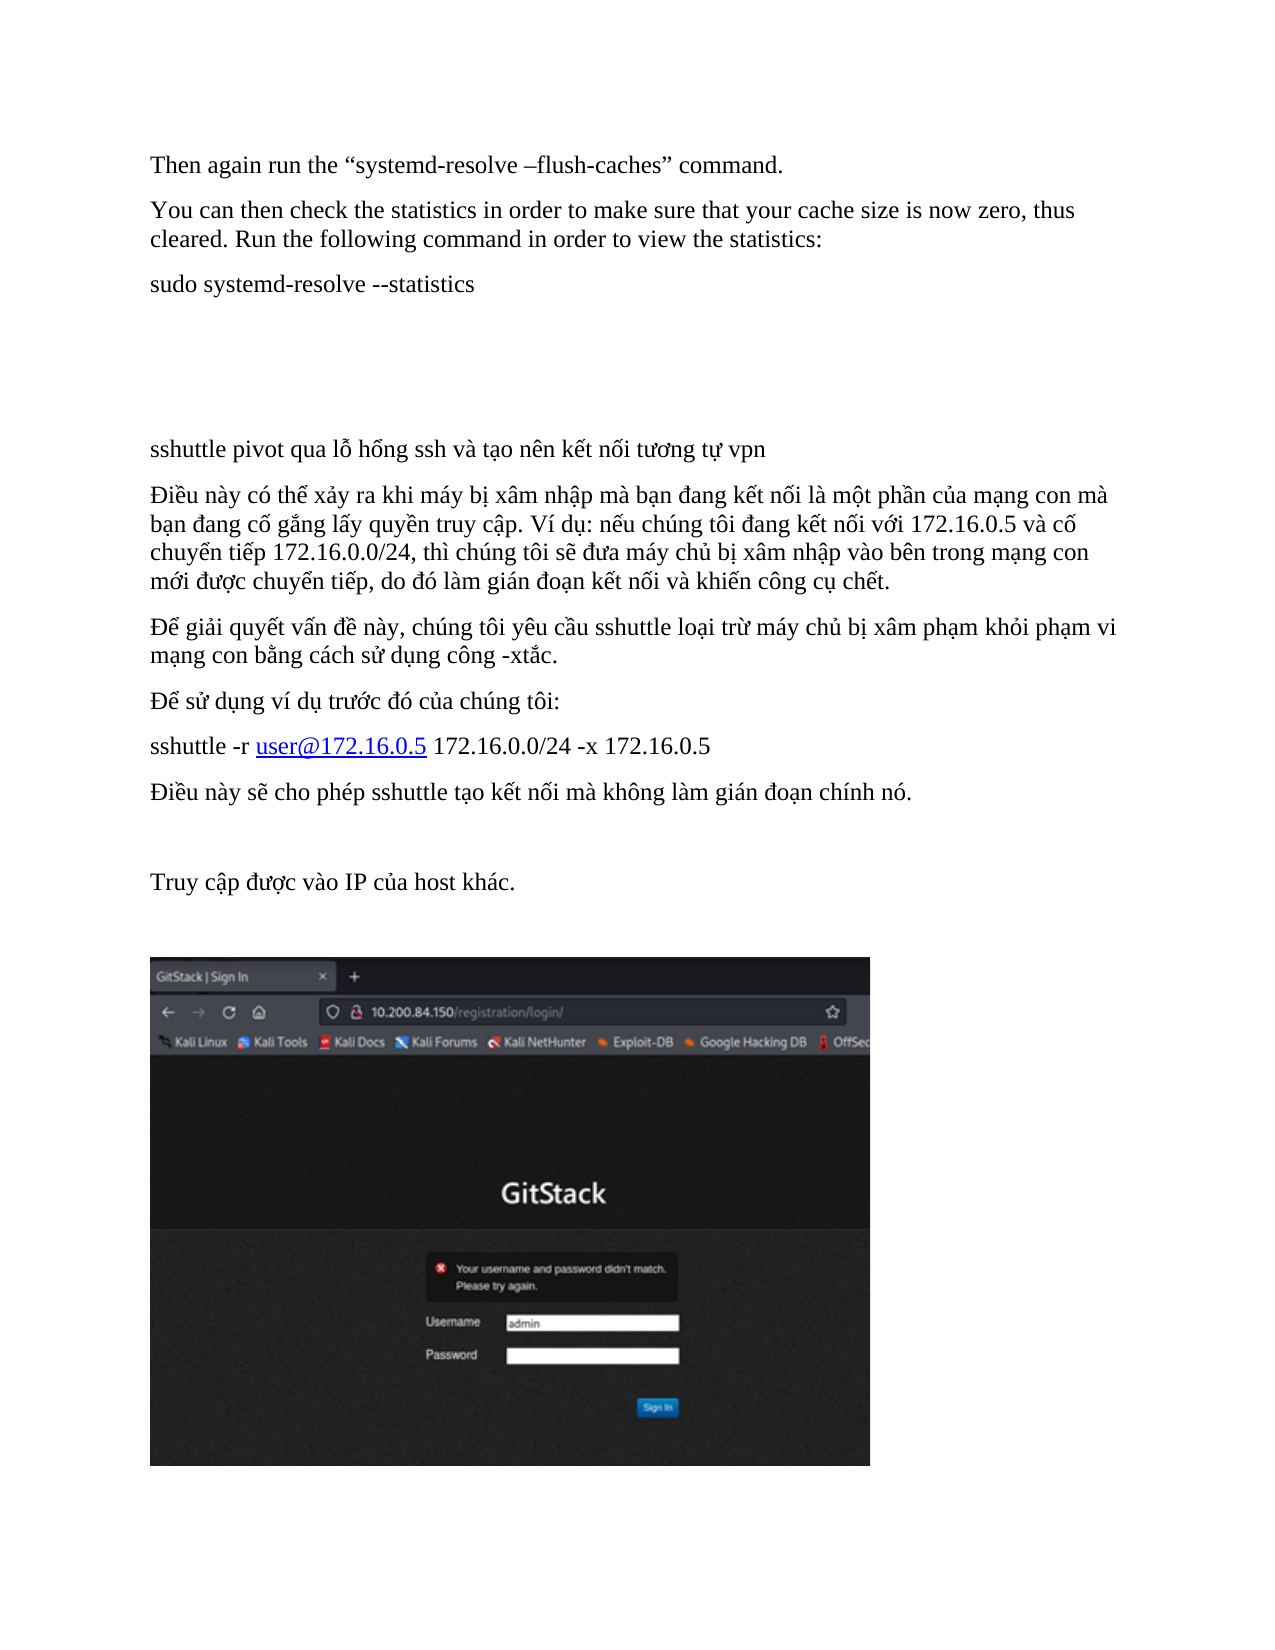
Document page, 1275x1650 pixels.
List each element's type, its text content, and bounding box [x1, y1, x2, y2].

text Để giải quyết vấn đề này, chúng tôi yêu cầu sshuttle loại trừ máy chủ bị xâm phạm khỏi phạm vi mạng con bằng cách sử dụng công -xtắc. [150, 612, 1125, 669]
text sshuttle pivot qua lỗ hổng ssh và tạo nên kết nối tương tự vpn [150, 434, 1125, 463]
text Điều này sẽ cho phép sshuttle tạo kết nối mà không làm gián đoạn chính nó. [150, 777, 1125, 805]
text You can then check the statistics in order to make sure that your cache size is now zero, thus cleared. Run the following command in order to view the statistics: [150, 195, 1125, 253]
text Truy cập được vào IP của host khác. [150, 867, 1125, 896]
text sudo systemd-resolve --statistics [150, 269, 1125, 298]
text Điều này có thể xảy ra khi máy bị xâm nhập mà bạn đang kết nối là một phần của mạng con mà bạn đang cố gắng lấy quyền truy cập. Ví dụ: nếu chúng tôi đang kết nối với 172.16.0.5 và cố chuyển tiếp 172.16.0.0/24, thì chúng tôi sẽ đưa máy chủ bị xâm nhập vào bên trong mạng con mới được chuyển tiếp, do đó làm gián đoạn kết nối và khiến công cụ chết. [150, 480, 1125, 595]
text sshuttle -r user@172.16.0.5 172.16.0.0/24 -x 172.16.0.5 [150, 731, 1125, 760]
text Then again run the “systemd-resolve –flush-caches” command. [150, 150, 1125, 179]
picture [150, 957, 871, 1466]
text Để sử dụng ví dụ trước đó của chúng tôi: [150, 686, 1125, 714]
